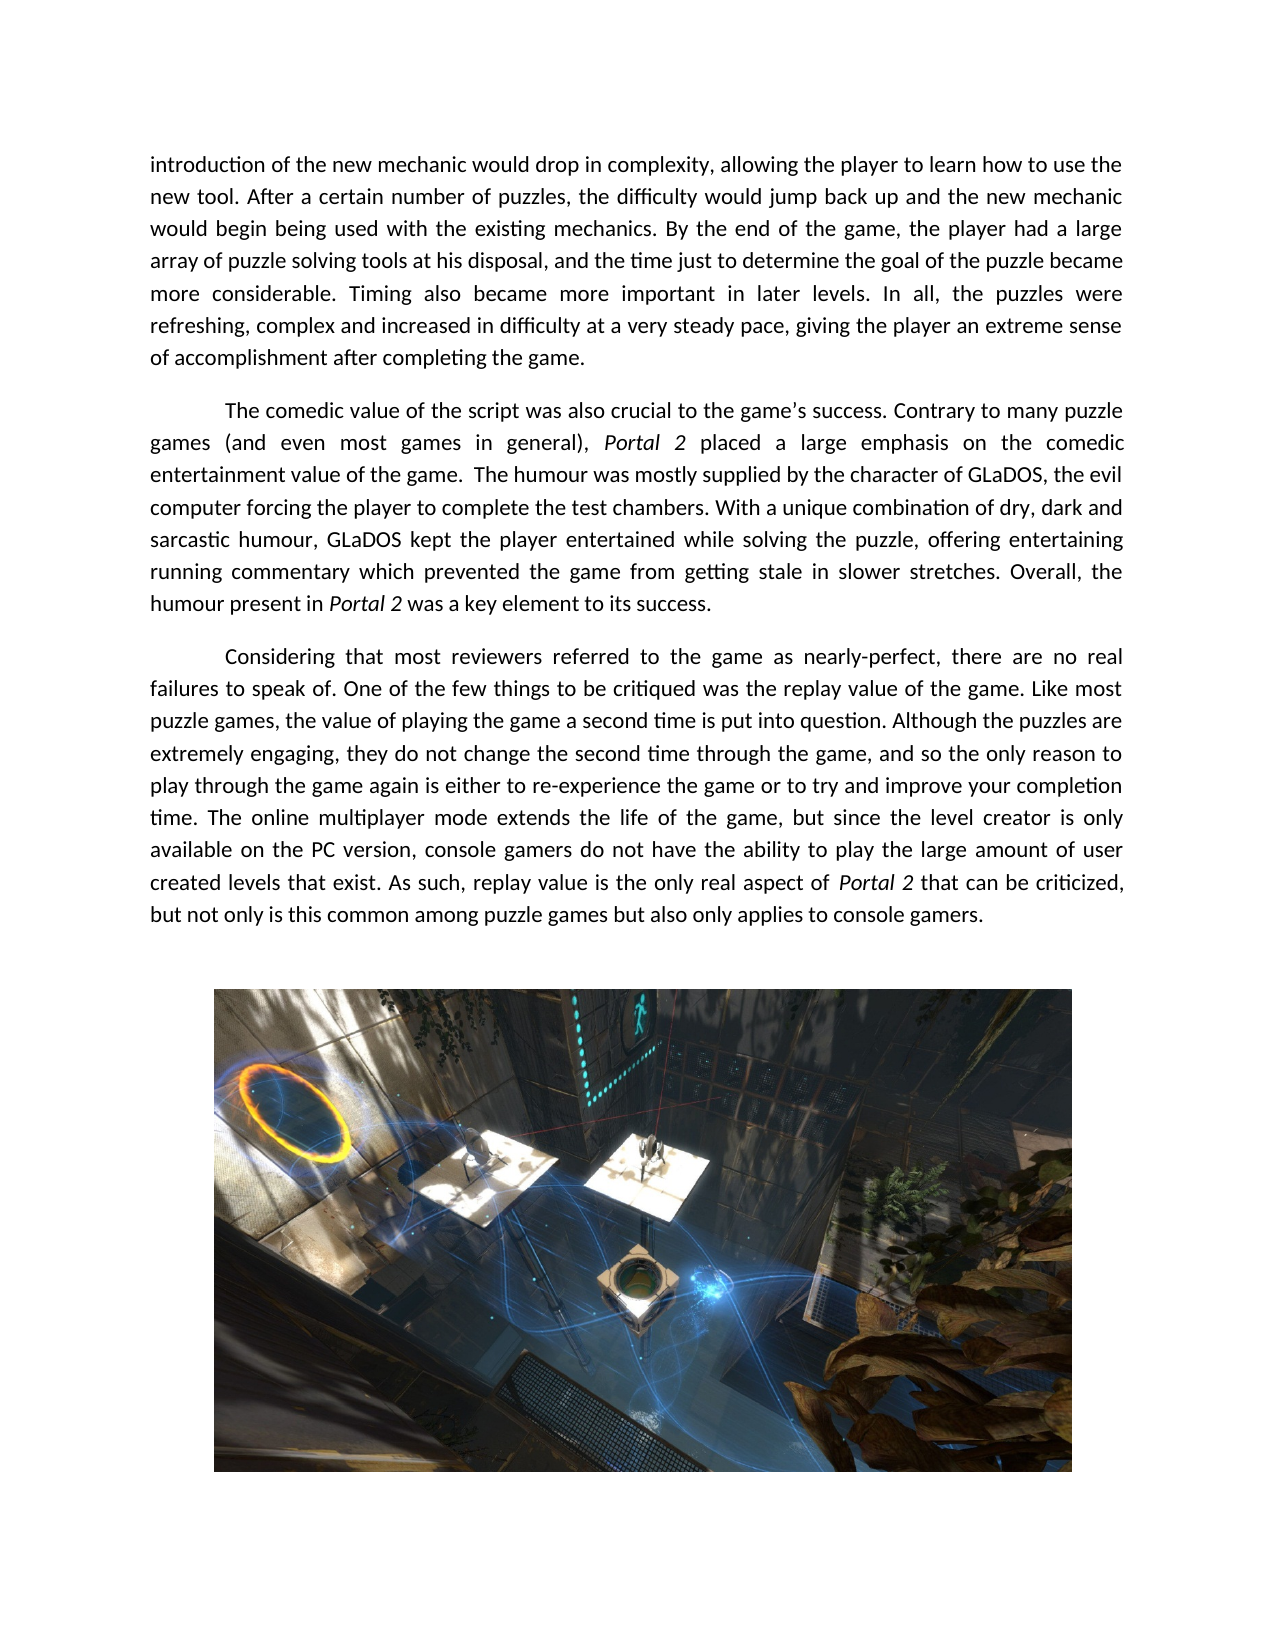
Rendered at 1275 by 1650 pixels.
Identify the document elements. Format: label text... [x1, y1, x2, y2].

picture [214, 989, 1072, 1472]
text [150, 150, 1125, 371]
text Considering that most reviewers referred to the game as nearly-perfect, there are no real failures to speak of. One of the few things to be critiqued was the replay value of the game. Like most puzzle games, the value of playing the game a second time is put into question. Although the puzzles are extremely engaging, they do not change the second time through the game, and so the only reason to play through the game again is either to re-experience the game or to try and improve your completion time. The online multiplayer mode extends the life of the game, but since the level creator is only available on the PC version, console gamers do not have the ability to play the large amount of user created levels that exist. As such, replay value is the only real aspect of Portal 2 that can be criticized, but not only is this common among puzzle games but also only applies to console gamers. [150, 642, 1125, 928]
text The comedic value of the script was also crucial to the game’s success. Contrary to many puzzle games (and even most games in general), Portal 2 placed a large emphasis on the comedic entertainment value of the game. The humour was mostly supplied by the character of GLaDOS, the evil computer forcing the player to complete the test chambers. With a unique combination of dry, dark and sarcastic humour, GLaDOS kept the player entertained while solving the puzzle, offering entertaining running commentary which prevented the game from getting stale in slower stretches. Overall, the humour present in Portal 2 was a key element to its success. [150, 396, 1125, 617]
